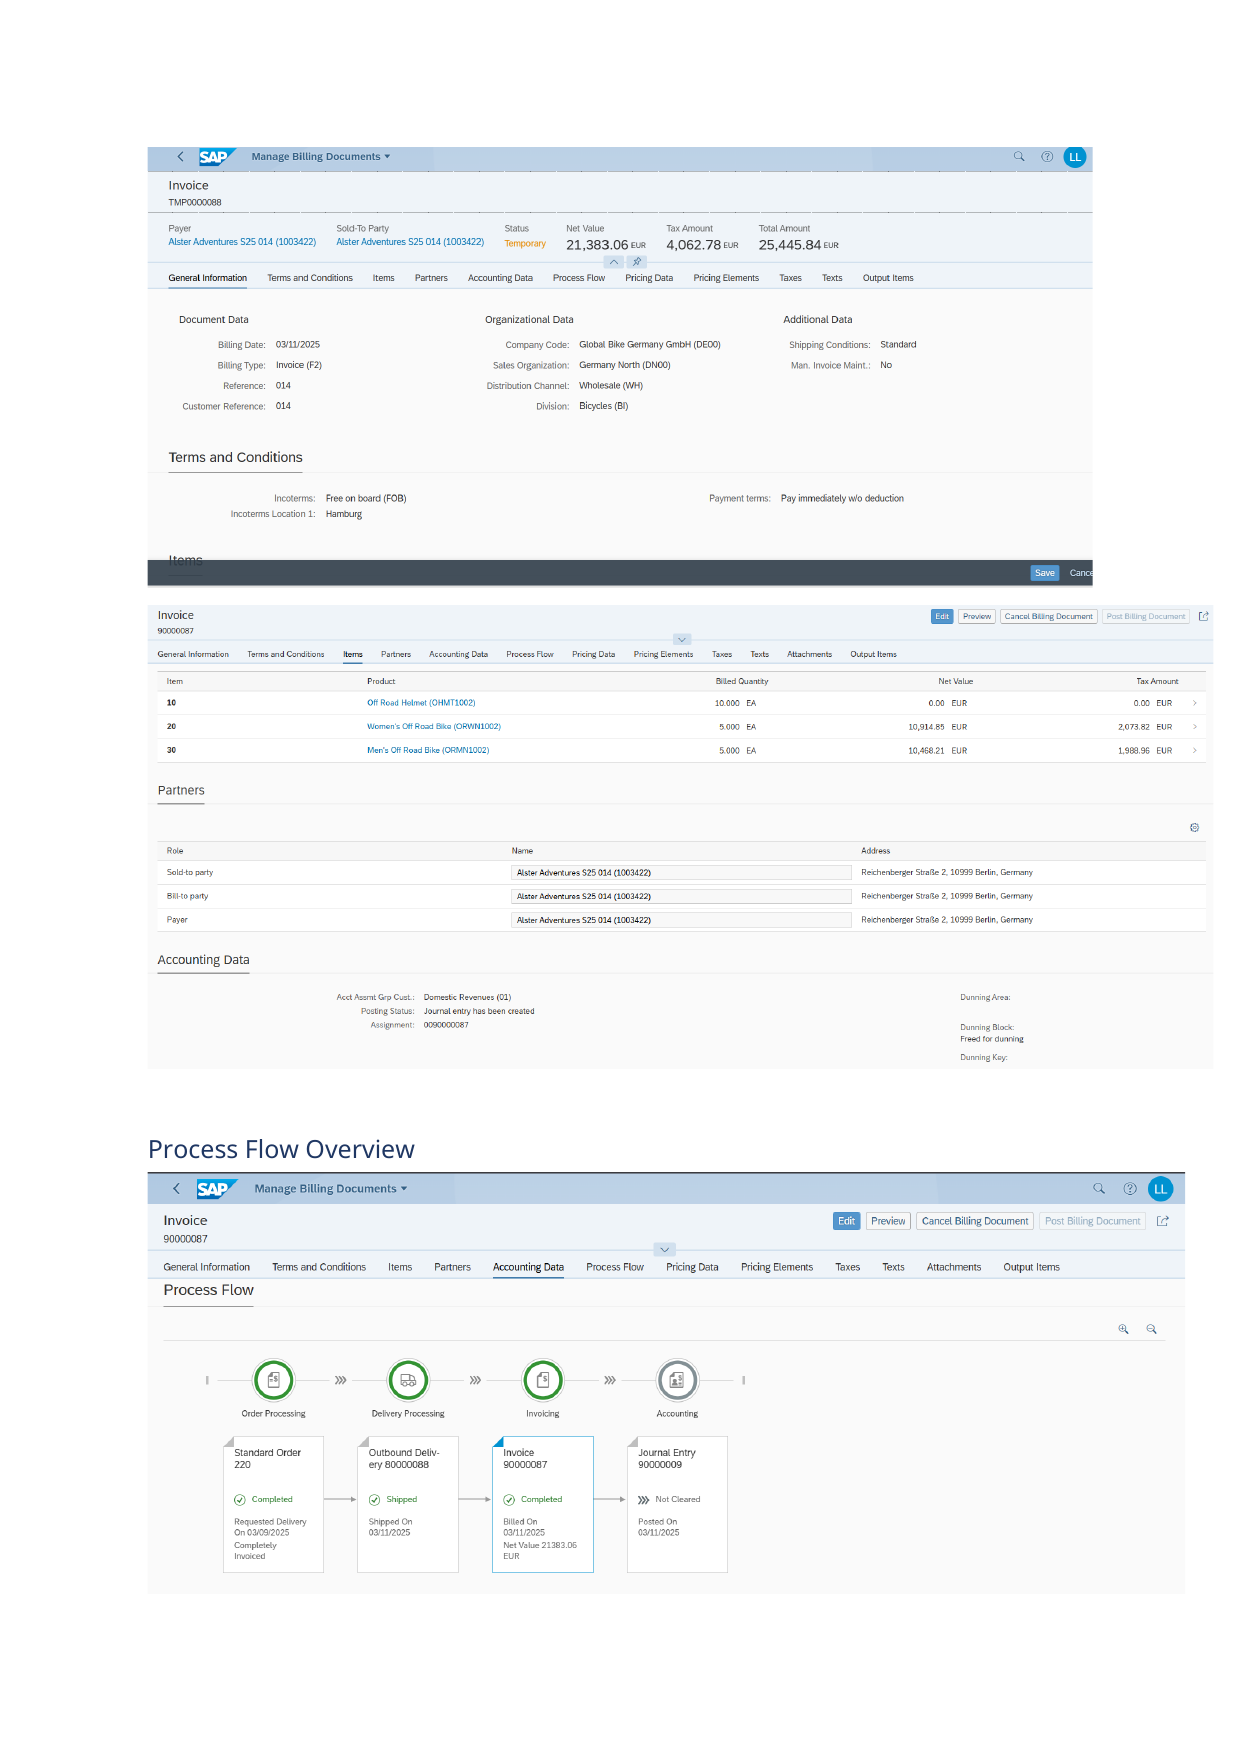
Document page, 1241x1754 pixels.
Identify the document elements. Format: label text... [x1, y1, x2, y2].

picture [147, 605, 1214, 1069]
picture [147, 147, 1093, 588]
subtitle Process Flow Overview [148, 1132, 1093, 1166]
picture [147, 1172, 1186, 1594]
